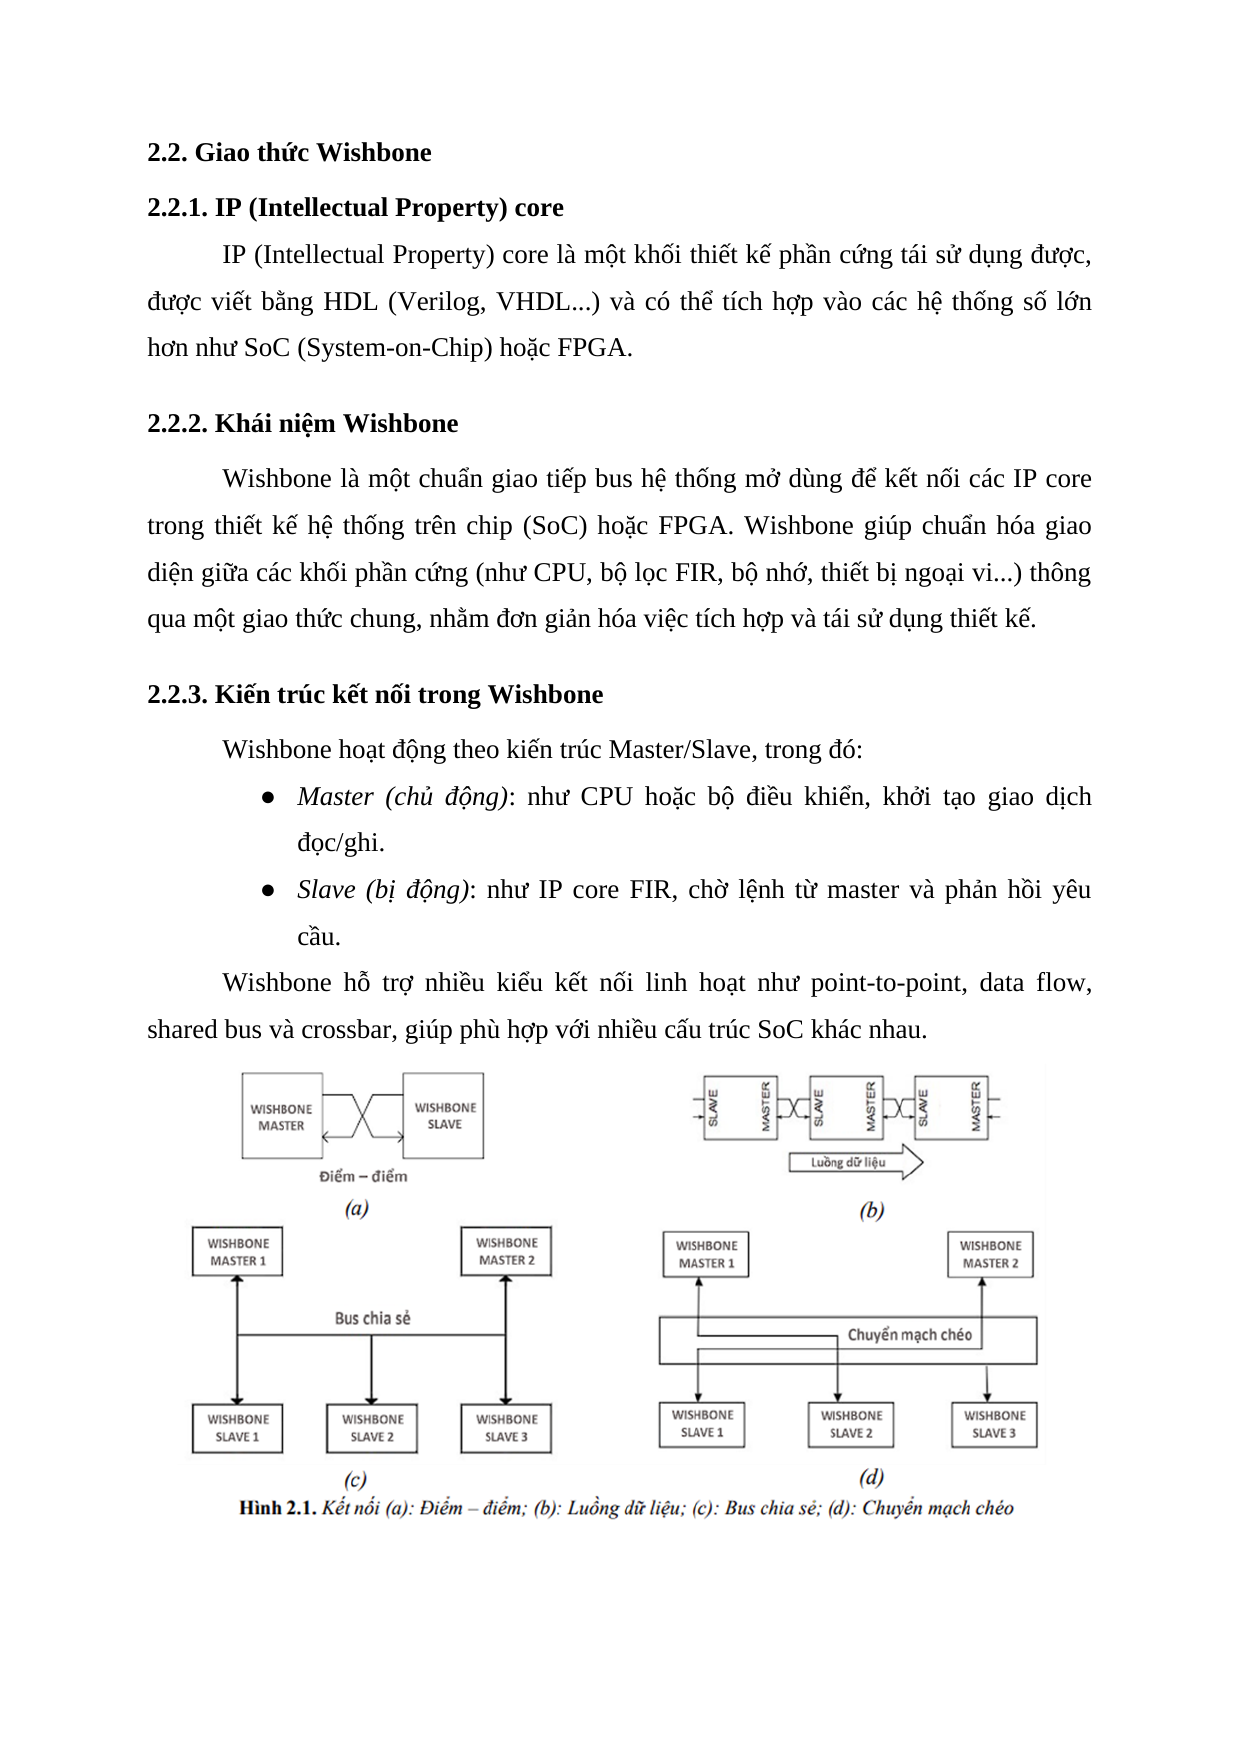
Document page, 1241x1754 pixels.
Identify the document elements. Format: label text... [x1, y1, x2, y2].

text Wishbone là một chuẩn giao tiếp bus hệ thống mở dùng để kết nối các IP core trong thiết kế hệ thống trên chip (SoC) hoặc FPGA. Wishbone giúp chuẩn hóa giao diện giữa các khối phần cứng (như CPU, bộ lọc FIR, bộ nhớ, thiết bị ngoại vi...) thông qua một giao thức chung, nhằm đơn giản hóa việc tích hợp và tái sử dụng thiết kế. [147, 462, 1093, 633]
picture [147, 1059, 1107, 1523]
text IP (Intellectual Property) core là một khối thiết kế phần cứng tái sử dụng được, được viết bằng HDL (Verilog, VHDL...) và có thể tích hợp vào các hệ thống số lớn hơn như SoC (System-on-Chip) hoặc FPGA. [147, 238, 1093, 363]
text Wishbone hỗ trợ nhiều kiểu kết nối linh hoạt như point-to-point, data flow, shared bus và crossbar, giúp phù hợp với nhiều cấu trúc SoC khác nhau. [147, 966, 1093, 1044]
text 2.2.1. IP (Intellectual Property) core [147, 191, 1093, 223]
subtitle 2.2. Giao thức Wishbone [147, 136, 1093, 168]
text Wishbone hoạt động theo kiến trúc Master/Slave, trong đó: [147, 733, 1093, 764]
list Slave (bị động): như IP core FIR, chờ lệnh từ master và phản hồi yêu cầu. [259, 873, 1093, 951]
list Master (chủ động): như CPU hoặc bộ điều khiển, khởi tạo giao dịch đọc/ghi. [259, 780, 1093, 858]
subtitle 2.2.3. Kiến trúc kết nối trong Wishbone [147, 678, 1093, 709]
subtitle 2.2.2. Khái niệm Wishbone [147, 407, 1093, 438]
